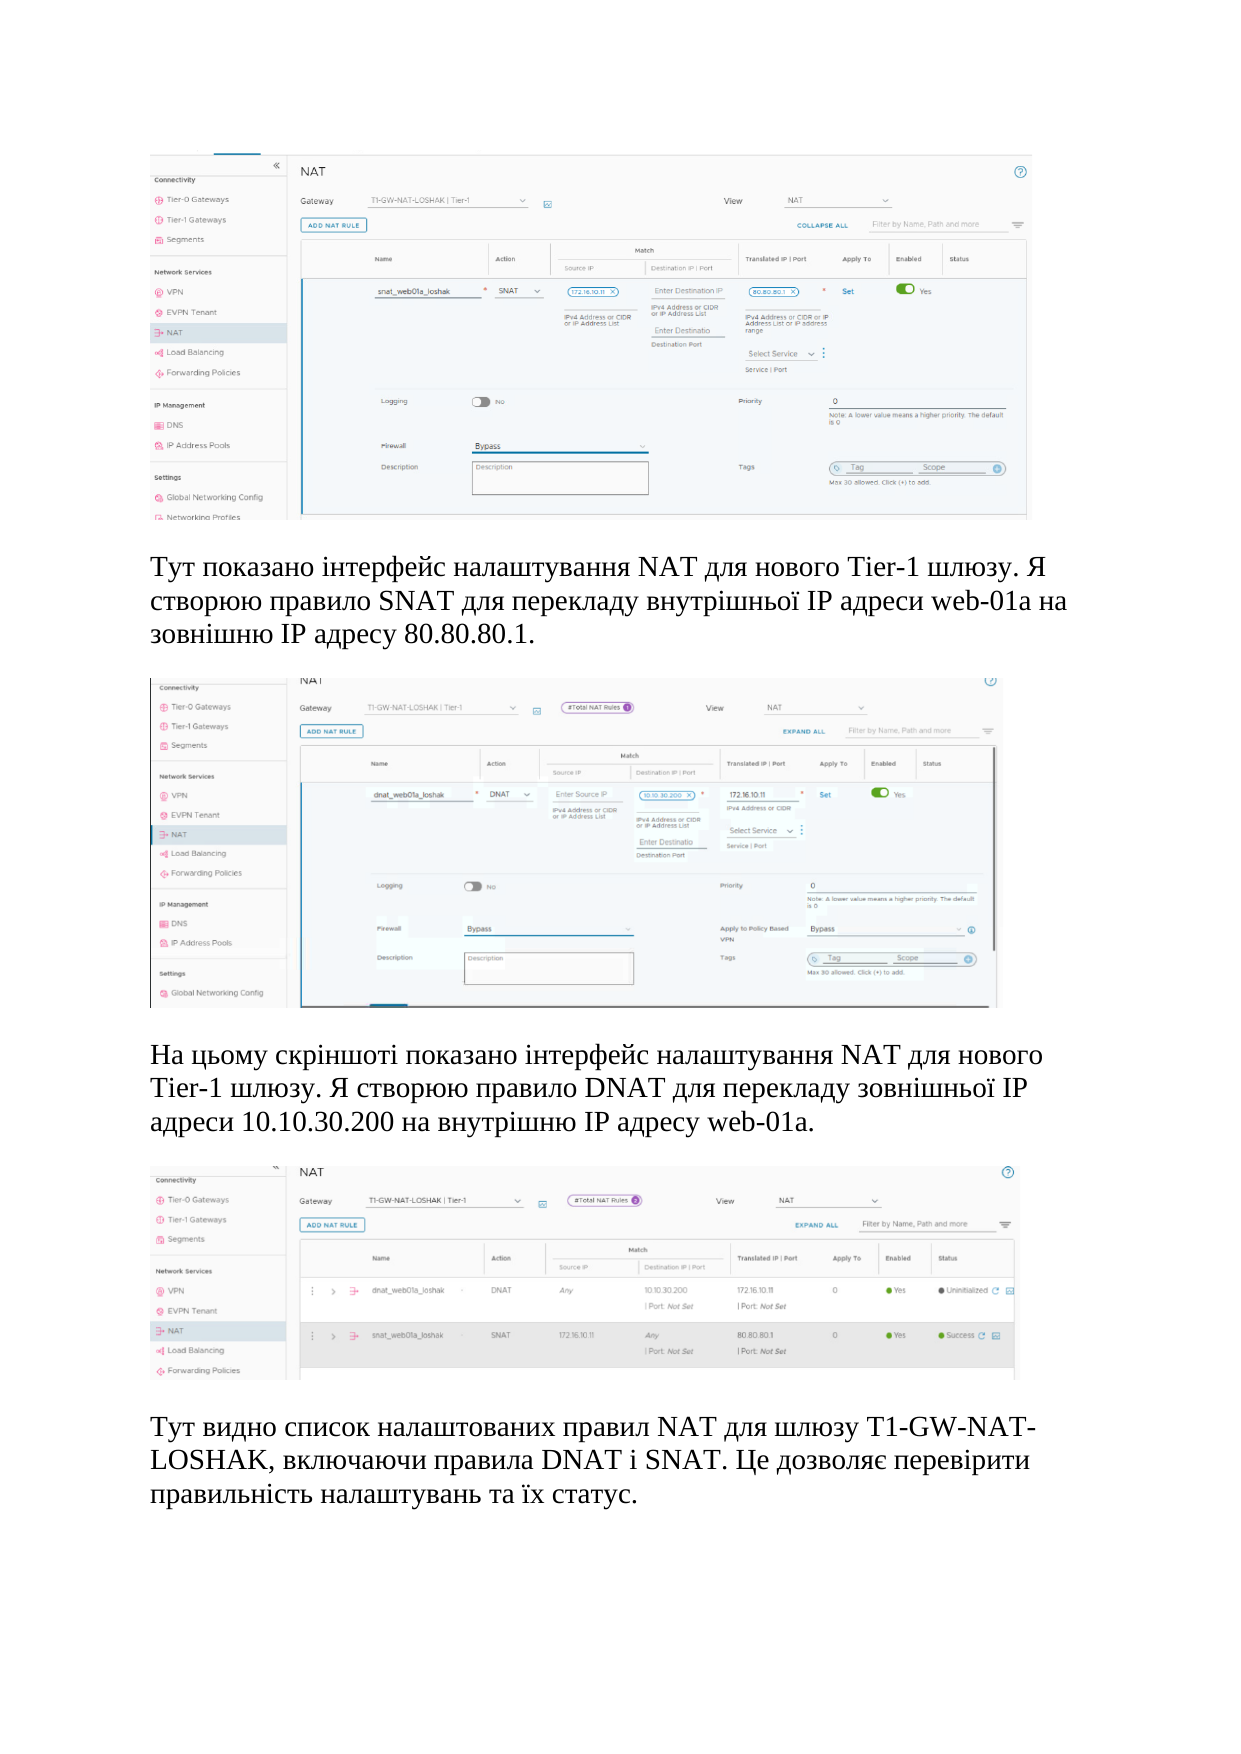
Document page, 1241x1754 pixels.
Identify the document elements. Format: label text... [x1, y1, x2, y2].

text Тут показано інтерфейс налаштування NAT для нового Tier-1 шлюзу. Я створюю правило SNAT для перекладу внутрішньої IP адреси web-01a на зовнішню IP адресу 80.80.80.1. [150, 549, 1090, 650]
text На цьому скріншоті показано інтерфейс налаштування NAT для нового Tier-1 шлюзу. Я створюю правило DNAT для перекладу зовнішньої IP адреси 10.10.30.200 на внутрішню IP адресу web-01a. [150, 1037, 1090, 1137]
picture [150, 150, 1033, 520]
text Тут видно список налаштованих правил NAT для шлюзу T1-GW-NAT-LOSHAK, включаючи правила DNAT і SNAT. Це дозволяє перевірити правильність налаштувань та їх статус. [150, 1409, 1090, 1509]
picture [150, 678, 1004, 1008]
picture [150, 1166, 1021, 1380]
